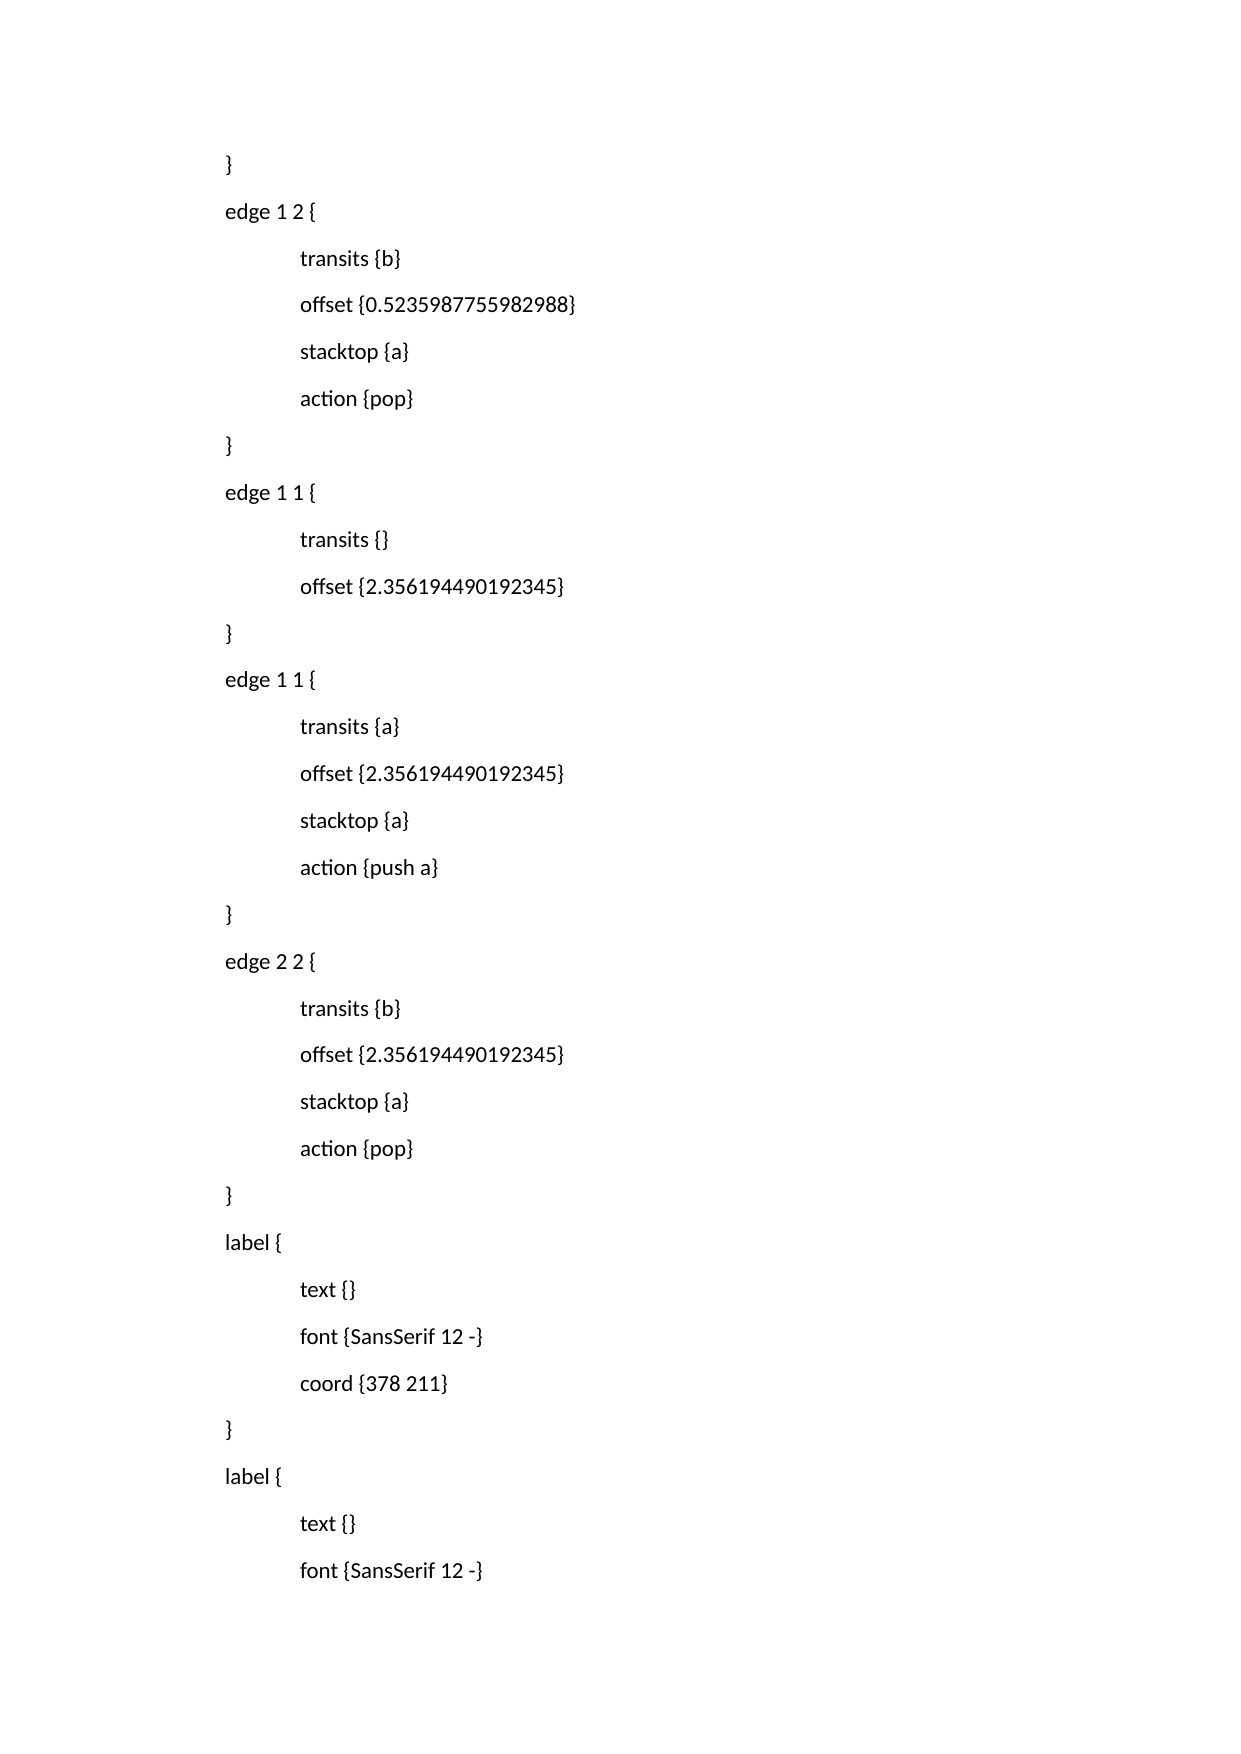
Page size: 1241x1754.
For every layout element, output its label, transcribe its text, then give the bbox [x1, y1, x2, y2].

text edge 1 2 { [150, 197, 1090, 225]
text } [150, 619, 1090, 647]
text edge 1 1 { [150, 478, 1090, 506]
text label { [150, 1228, 1090, 1256]
text } [150, 1181, 1090, 1209]
text action {pop} [150, 1134, 1090, 1162]
text } [150, 431, 1090, 459]
text stacktop {a} [150, 1087, 1090, 1116]
text coord {378 211} [150, 1369, 1090, 1397]
text } [150, 1416, 1090, 1444]
text action {push a} [150, 853, 1090, 881]
text transits {b} [150, 994, 1090, 1022]
text transits {b} [150, 244, 1090, 272]
text stacktop {a} [150, 337, 1090, 366]
text edge 1 1 { [150, 666, 1090, 694]
text font {SansSerif 12 -} [150, 1556, 1090, 1584]
text offset {0.5235987755982988} [150, 291, 1090, 319]
text edge 2 2 { [150, 947, 1090, 975]
text action {pop} [150, 384, 1090, 412]
text stacktop {a} [150, 806, 1090, 834]
text } [150, 900, 1090, 928]
text } [150, 150, 1090, 178]
text transits {} [150, 525, 1090, 553]
text offset {2.356194490192345} [150, 759, 1090, 787]
text font {SansSerif 12 -} [150, 1322, 1090, 1350]
text offset {2.356194490192345} [150, 1041, 1090, 1069]
text text {} [150, 1275, 1090, 1303]
text label { [150, 1462, 1090, 1491]
text transits {a} [150, 712, 1090, 741]
text text {} [150, 1509, 1090, 1537]
text offset {2.356194490192345} [150, 572, 1090, 600]
